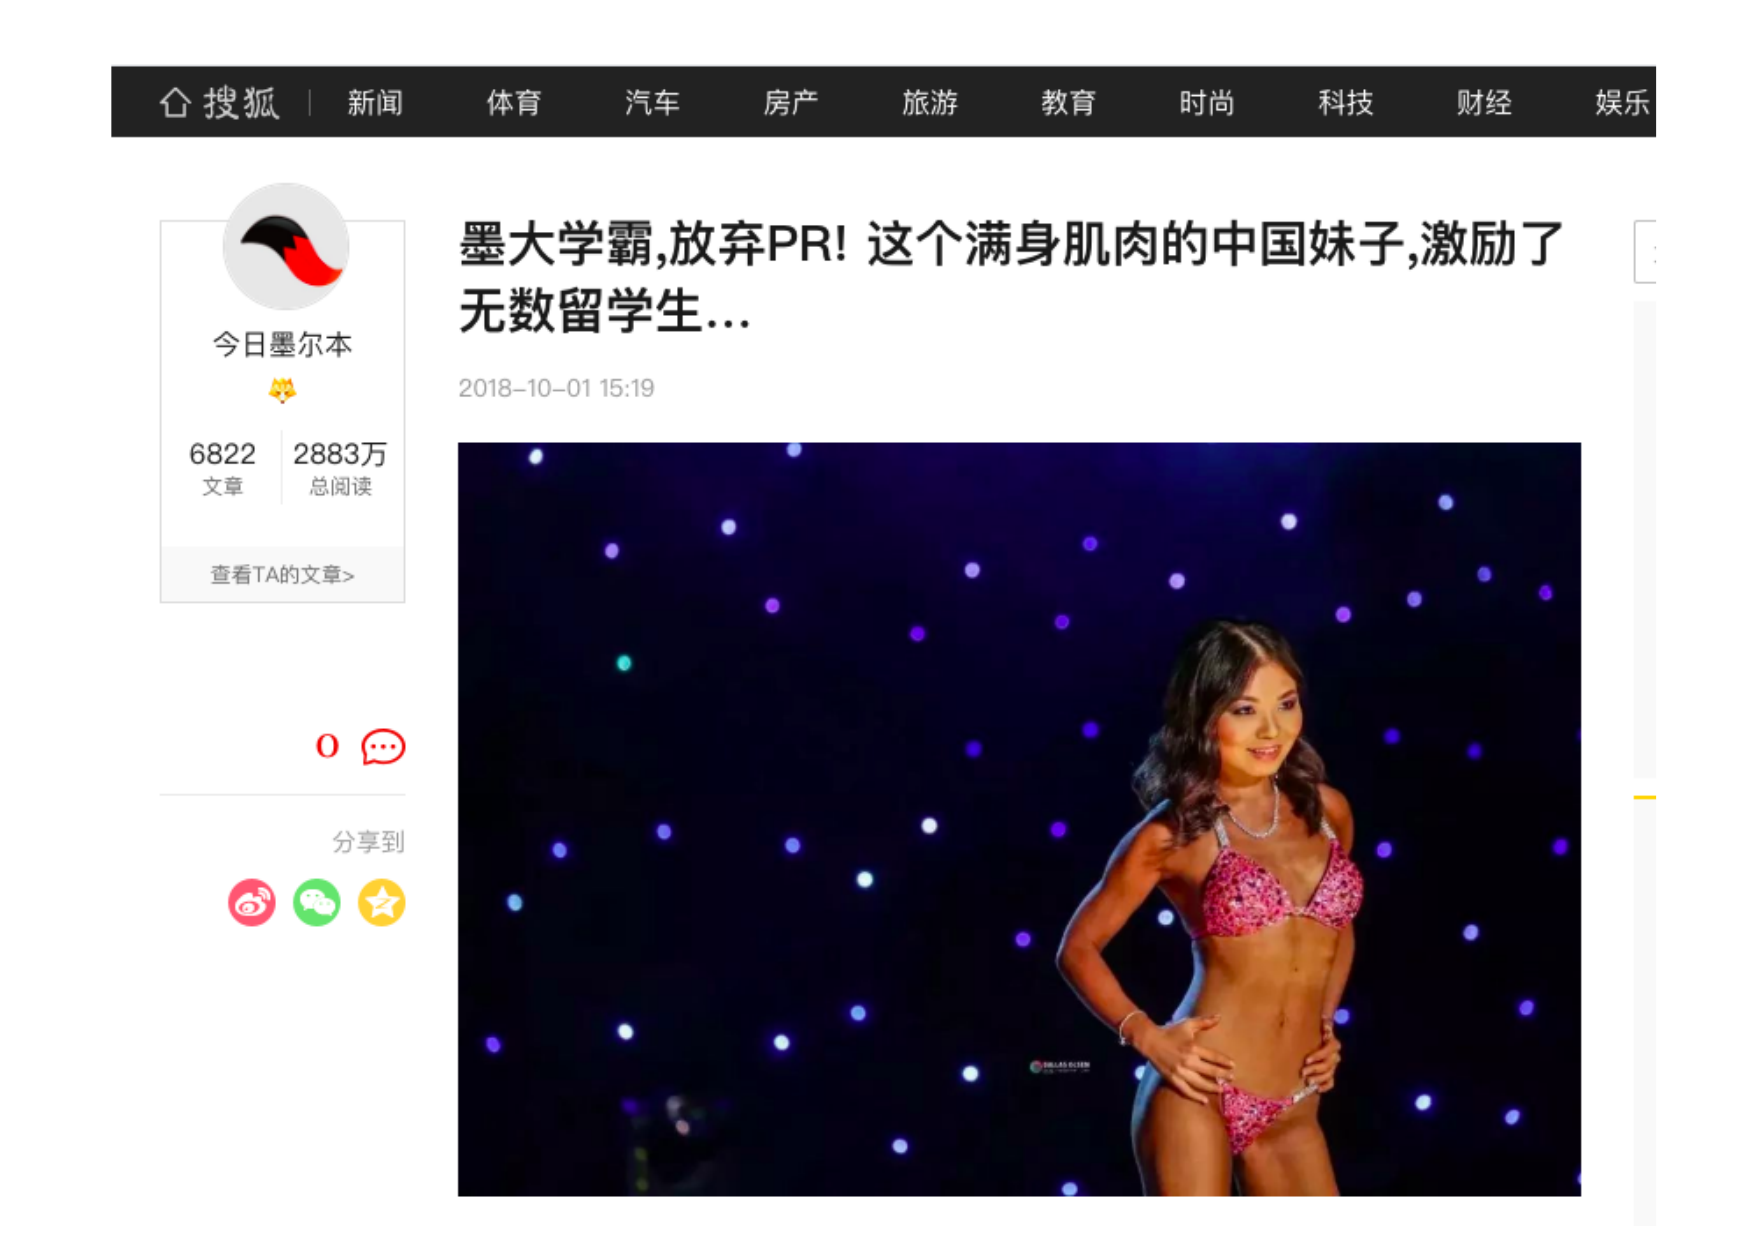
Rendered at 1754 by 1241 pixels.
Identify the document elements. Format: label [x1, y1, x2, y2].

picture [111, 58, 1657, 1226]
